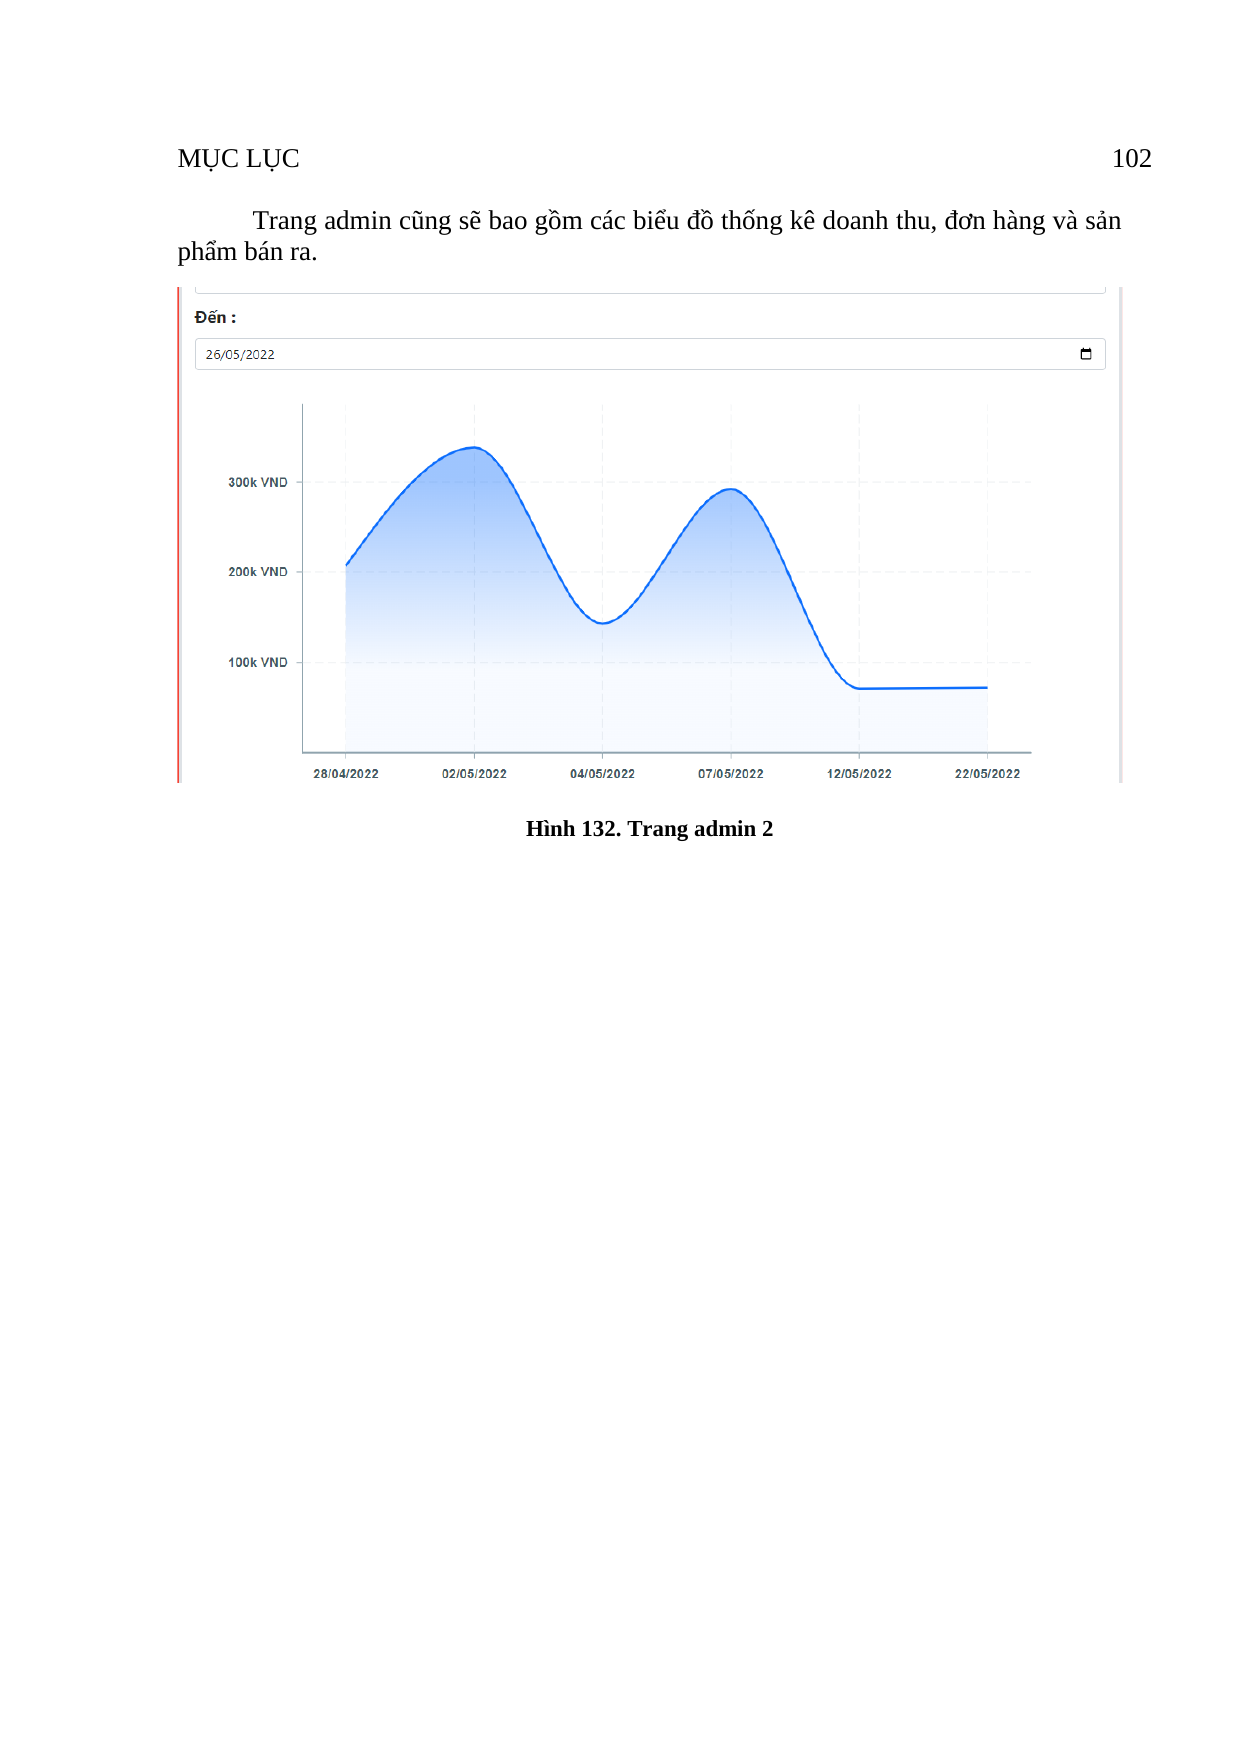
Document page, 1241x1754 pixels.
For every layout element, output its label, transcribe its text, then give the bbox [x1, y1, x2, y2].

text Trang admin cũng sẽ bao gồm các biểu đồ thống kê doanh thu, đơn hàng và sản phẩm bán ra. [177, 204, 1122, 266]
picture [177, 287, 1123, 783]
